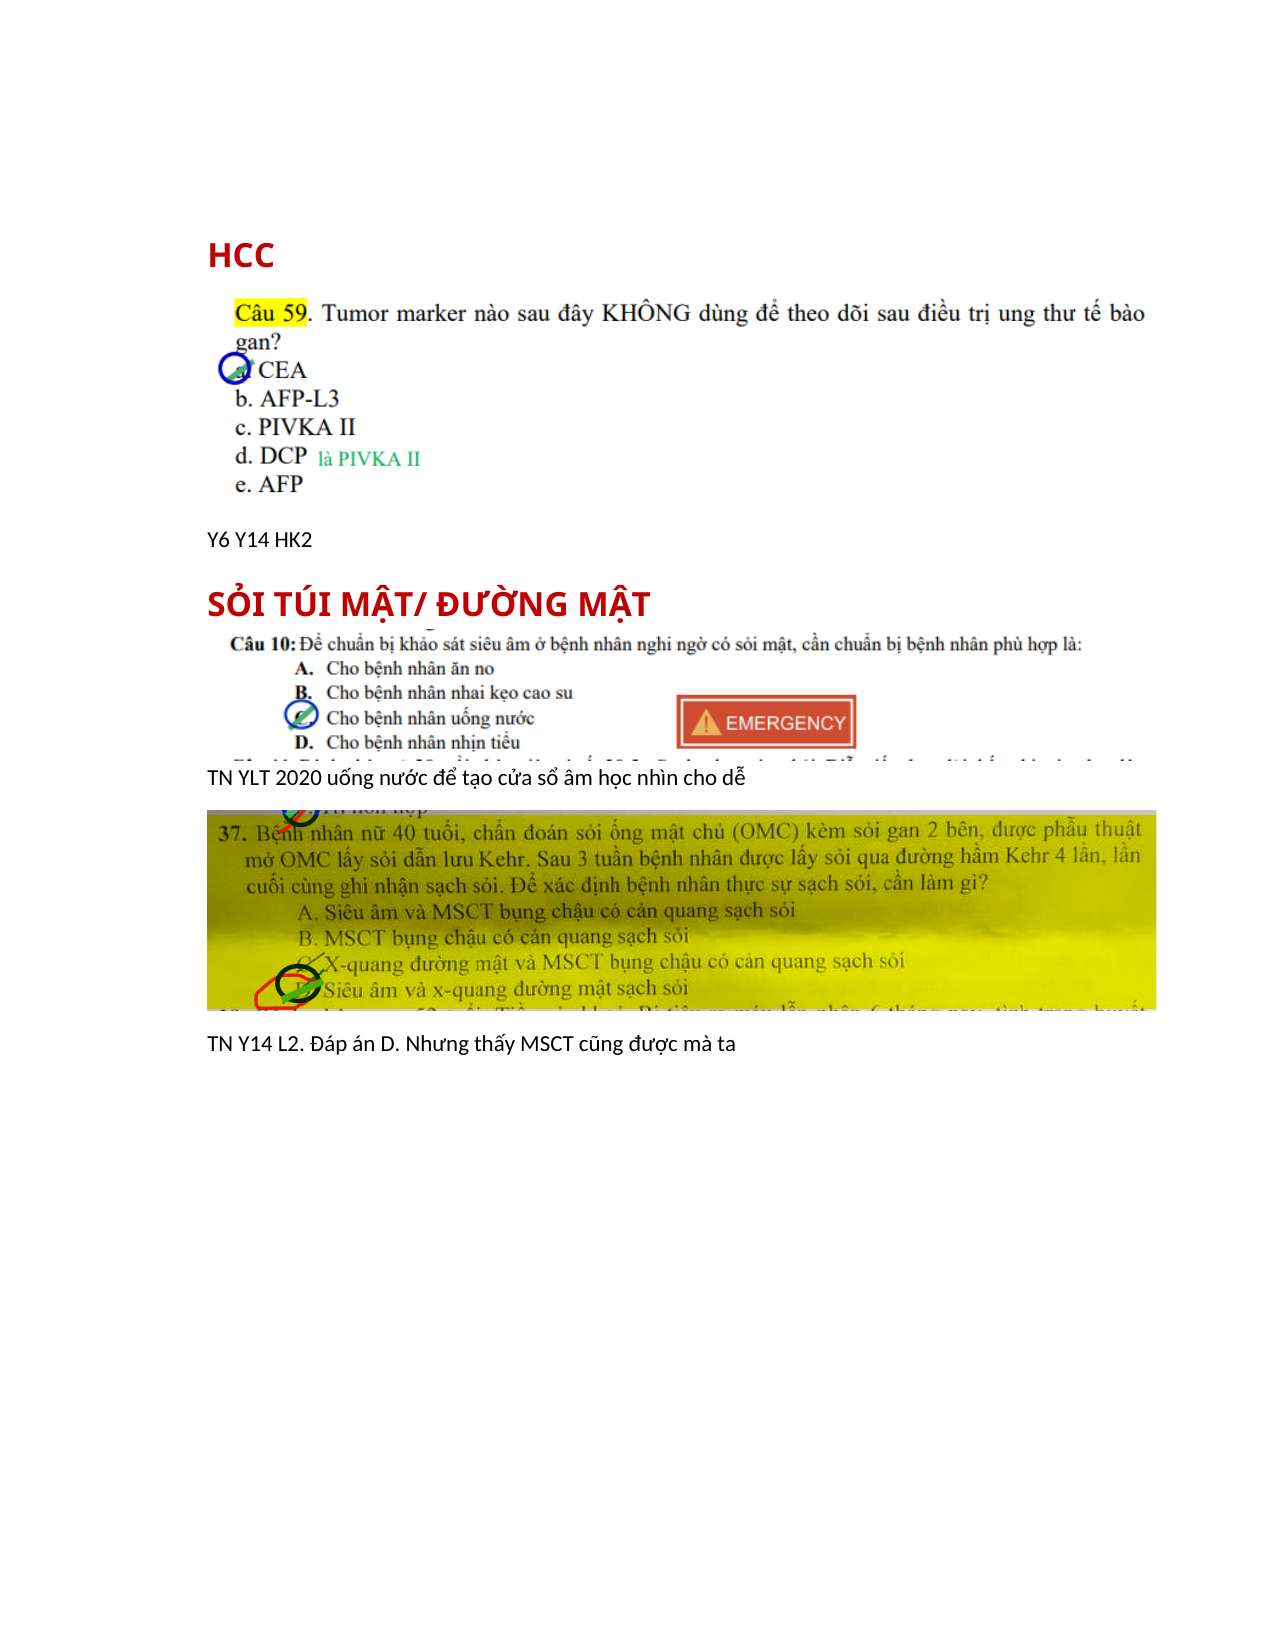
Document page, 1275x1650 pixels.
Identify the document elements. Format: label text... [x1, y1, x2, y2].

text Y6 Y14 HK2 [207, 526, 1156, 553]
picture [207, 629, 1157, 761]
subtitle HCC [207, 232, 1156, 277]
text TN Y14 L2. Đáp án D. Nhưng thấy MSCT cũng được mà ta [207, 1029, 1156, 1057]
picture [207, 810, 1157, 1011]
text TN YLT 2020 uống nước để tạo cửa sổ âm học nhìn cho dễ [207, 761, 1156, 791]
picture [207, 281, 1157, 507]
subtitle SỎI TÚI MẬT/ ĐƯỜNG MẬT [207, 581, 1156, 626]
